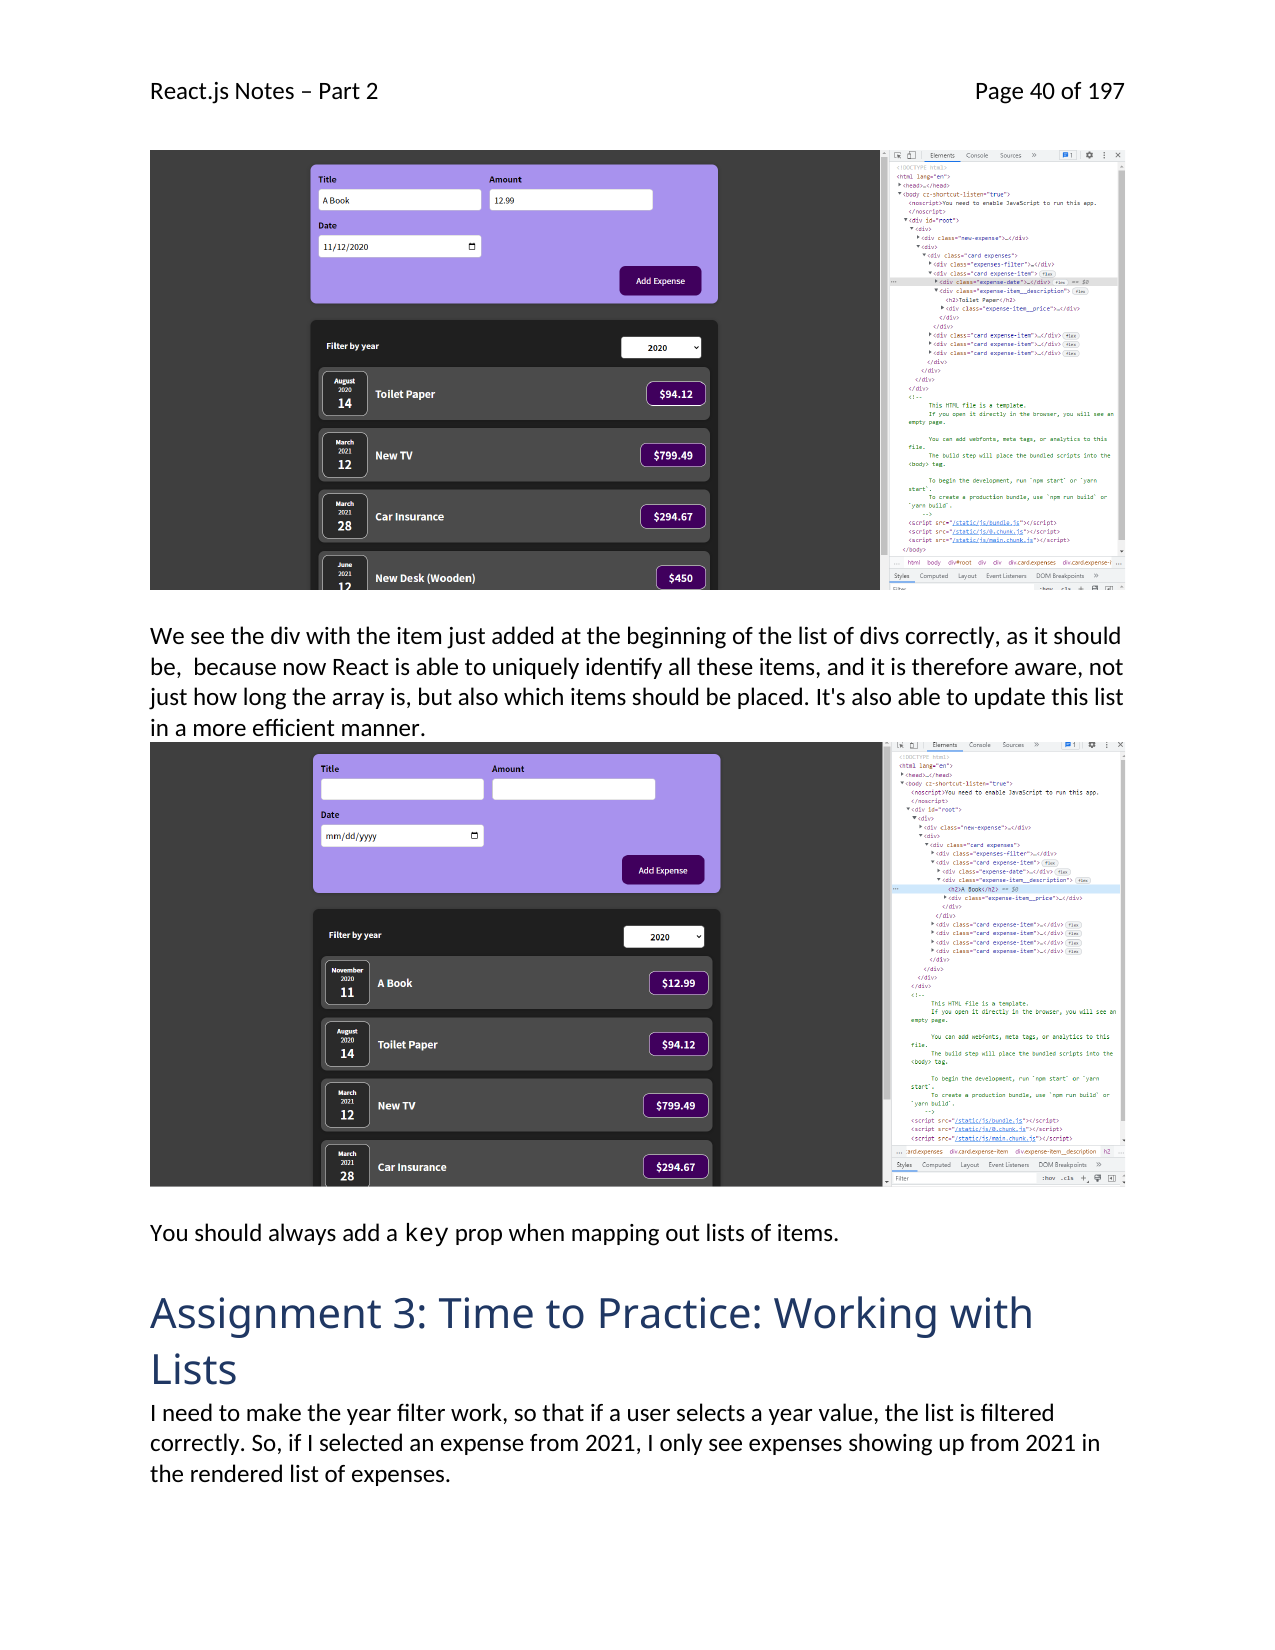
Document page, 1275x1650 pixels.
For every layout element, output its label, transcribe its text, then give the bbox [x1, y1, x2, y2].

picture [150, 150, 1125, 590]
text You should always add a key prop when mapping out lists of items. [150, 1217, 1125, 1249]
text I need to make the year filter work, so that if a user selects a year value, the list is filtered correctly. So, if I selected an expense from 2021, I only see expenses showing up from 2021 in the rendered list of expenses. [150, 1397, 1125, 1488]
picture [150, 742, 1125, 1187]
text We see the div with the item just added at the beginning of the list of divs correctly, as it should be, because now React is able to uniquely identify all these items, and it is therefore aware, not just how long the array is, but also which items should be placed. It's also able to update this list in a more efficient manner. [150, 620, 1125, 742]
subtitle Assignment 3: Time to Practice: Working with Lists [150, 1283, 1125, 1397]
